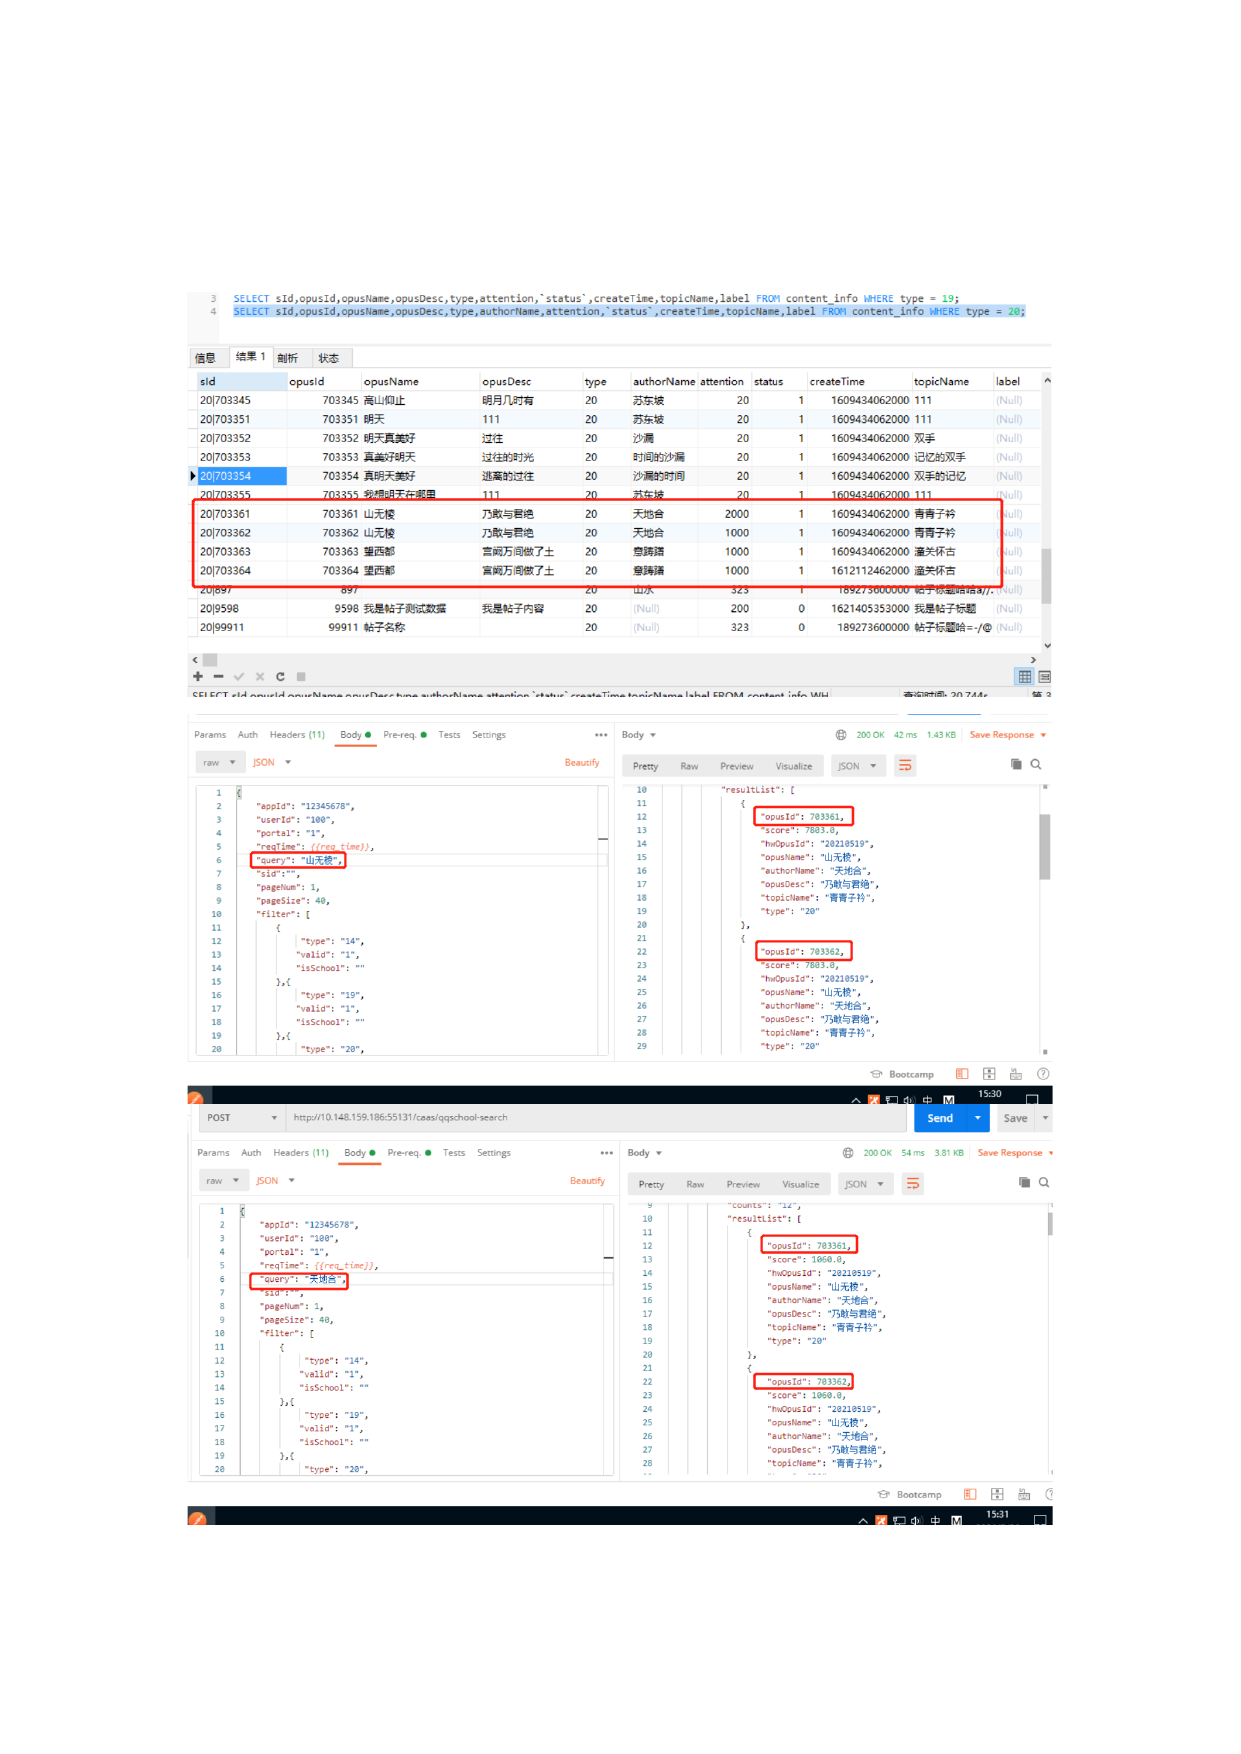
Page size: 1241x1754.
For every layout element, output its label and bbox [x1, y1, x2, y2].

picture [187, 292, 1052, 697]
picture [187, 714, 1053, 1525]
